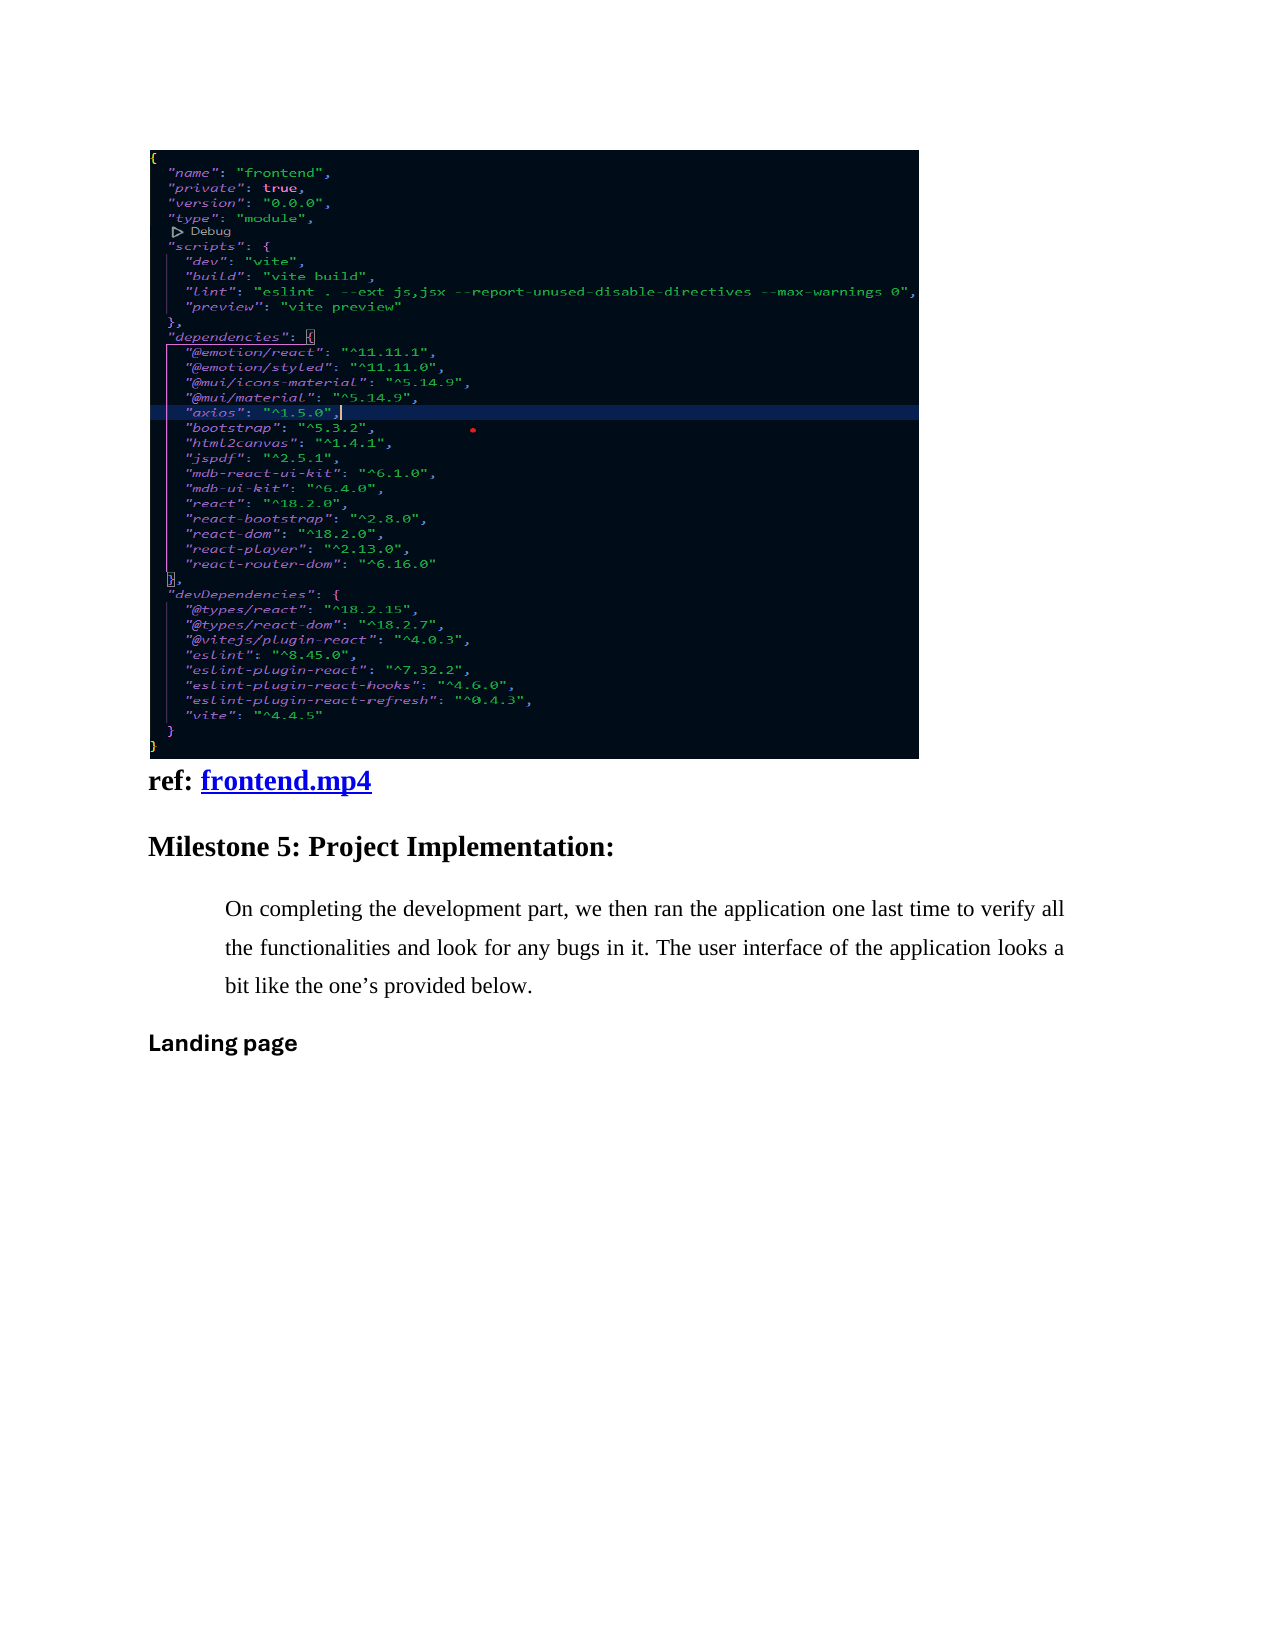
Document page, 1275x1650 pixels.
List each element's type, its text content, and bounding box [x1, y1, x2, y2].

text Milestone 5: Project Implementation: [148, 829, 1066, 863]
text Landing page [148, 1028, 1127, 1058]
picture [150, 150, 919, 759]
text ref: frontend.mp4 [148, 763, 1066, 797]
text On completing the development part, we then ran the application one last time to verify all the functionalities and look for any bugs in it. The user interface of the application looks a bit like the one’s provided below. [225, 895, 1066, 999]
